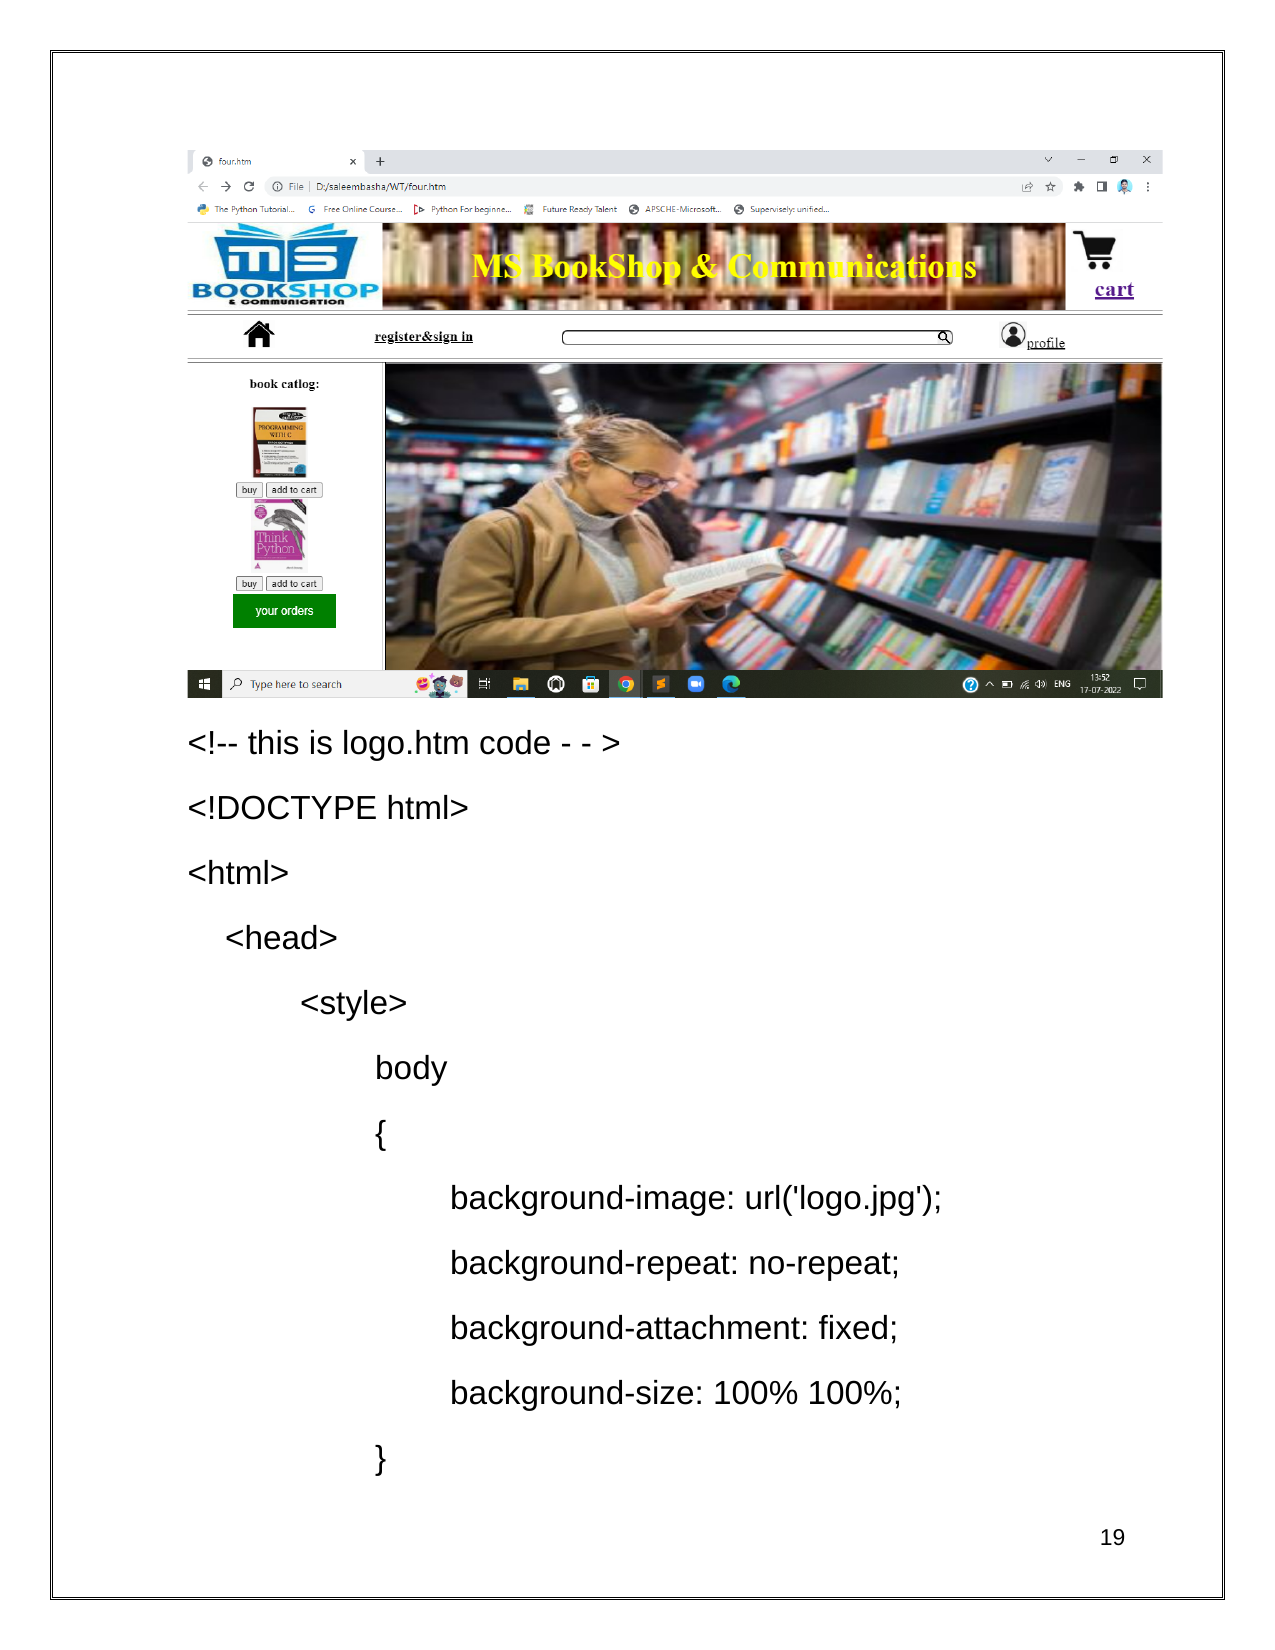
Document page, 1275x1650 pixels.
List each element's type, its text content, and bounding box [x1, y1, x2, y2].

text background-repeat: no-repeat; [187, 1243, 1125, 1281]
text <html> [187, 853, 1125, 891]
text <!-- this is logo.htm code - - > [187, 723, 1125, 761]
text { [187, 1113, 1125, 1151]
text body [187, 1048, 1125, 1086]
text background-image: url('logo.jpg'); [187, 1178, 1125, 1216]
text <head> [187, 918, 1125, 956]
text <!DOCTYPE html> [187, 788, 1125, 826]
picture [187, 150, 1163, 698]
text background-size: 100% 100%; [187, 1373, 1125, 1411]
text } [187, 1438, 1125, 1476]
text <style> [187, 983, 1125, 1021]
text background-attachment: fixed; [187, 1308, 1125, 1346]
